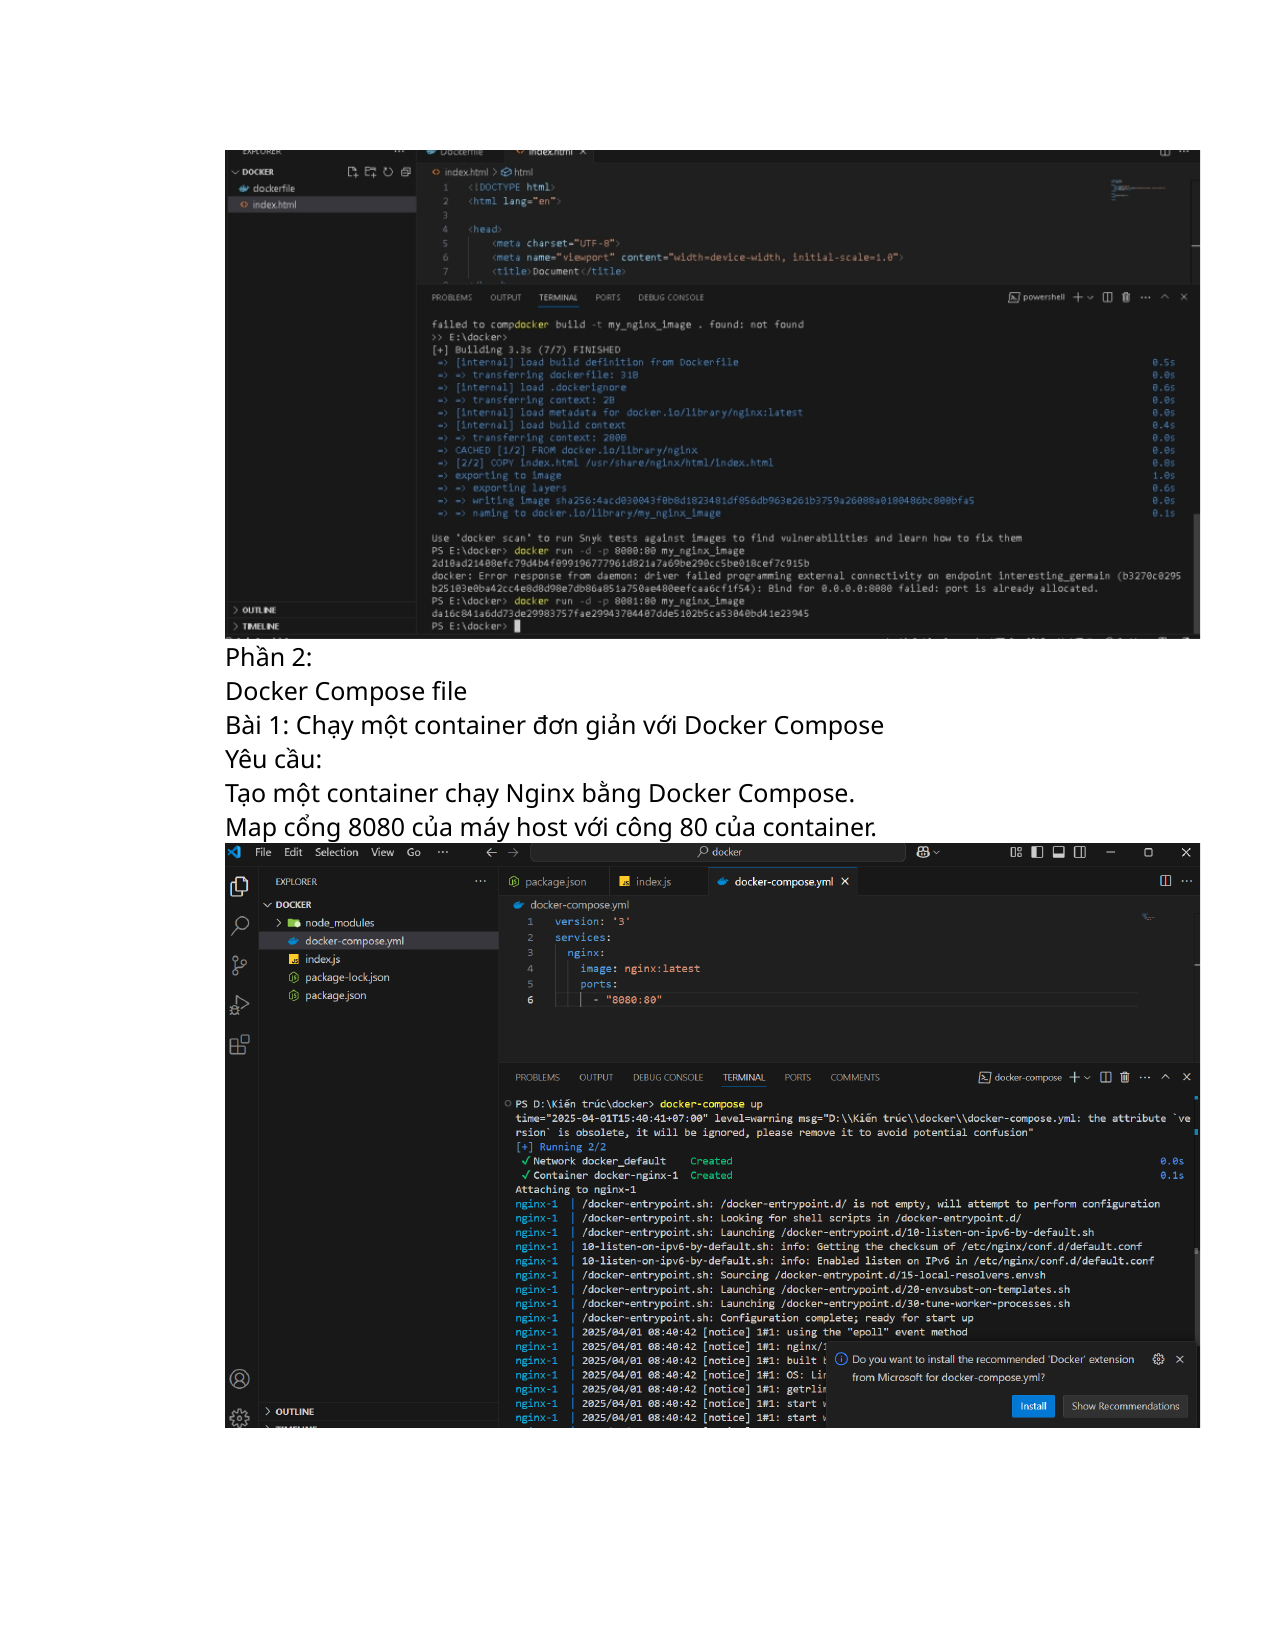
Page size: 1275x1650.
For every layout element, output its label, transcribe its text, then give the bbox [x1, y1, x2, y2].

list Tạo một container chạy Nginx bằng Docker Compose. [225, 776, 1125, 810]
list Bài 1: Chạy một container đơn giản với Docker Compose [225, 708, 1125, 742]
list Docker Compose file [225, 674, 1125, 708]
picture [225, 150, 1200, 640]
list Yêu cầu: [225, 742, 1125, 776]
picture [225, 843, 1200, 1428]
list Map cổng 8080 của máy host với công 80 của container. [225, 810, 1125, 843]
list Phần 2: [225, 640, 1125, 674]
